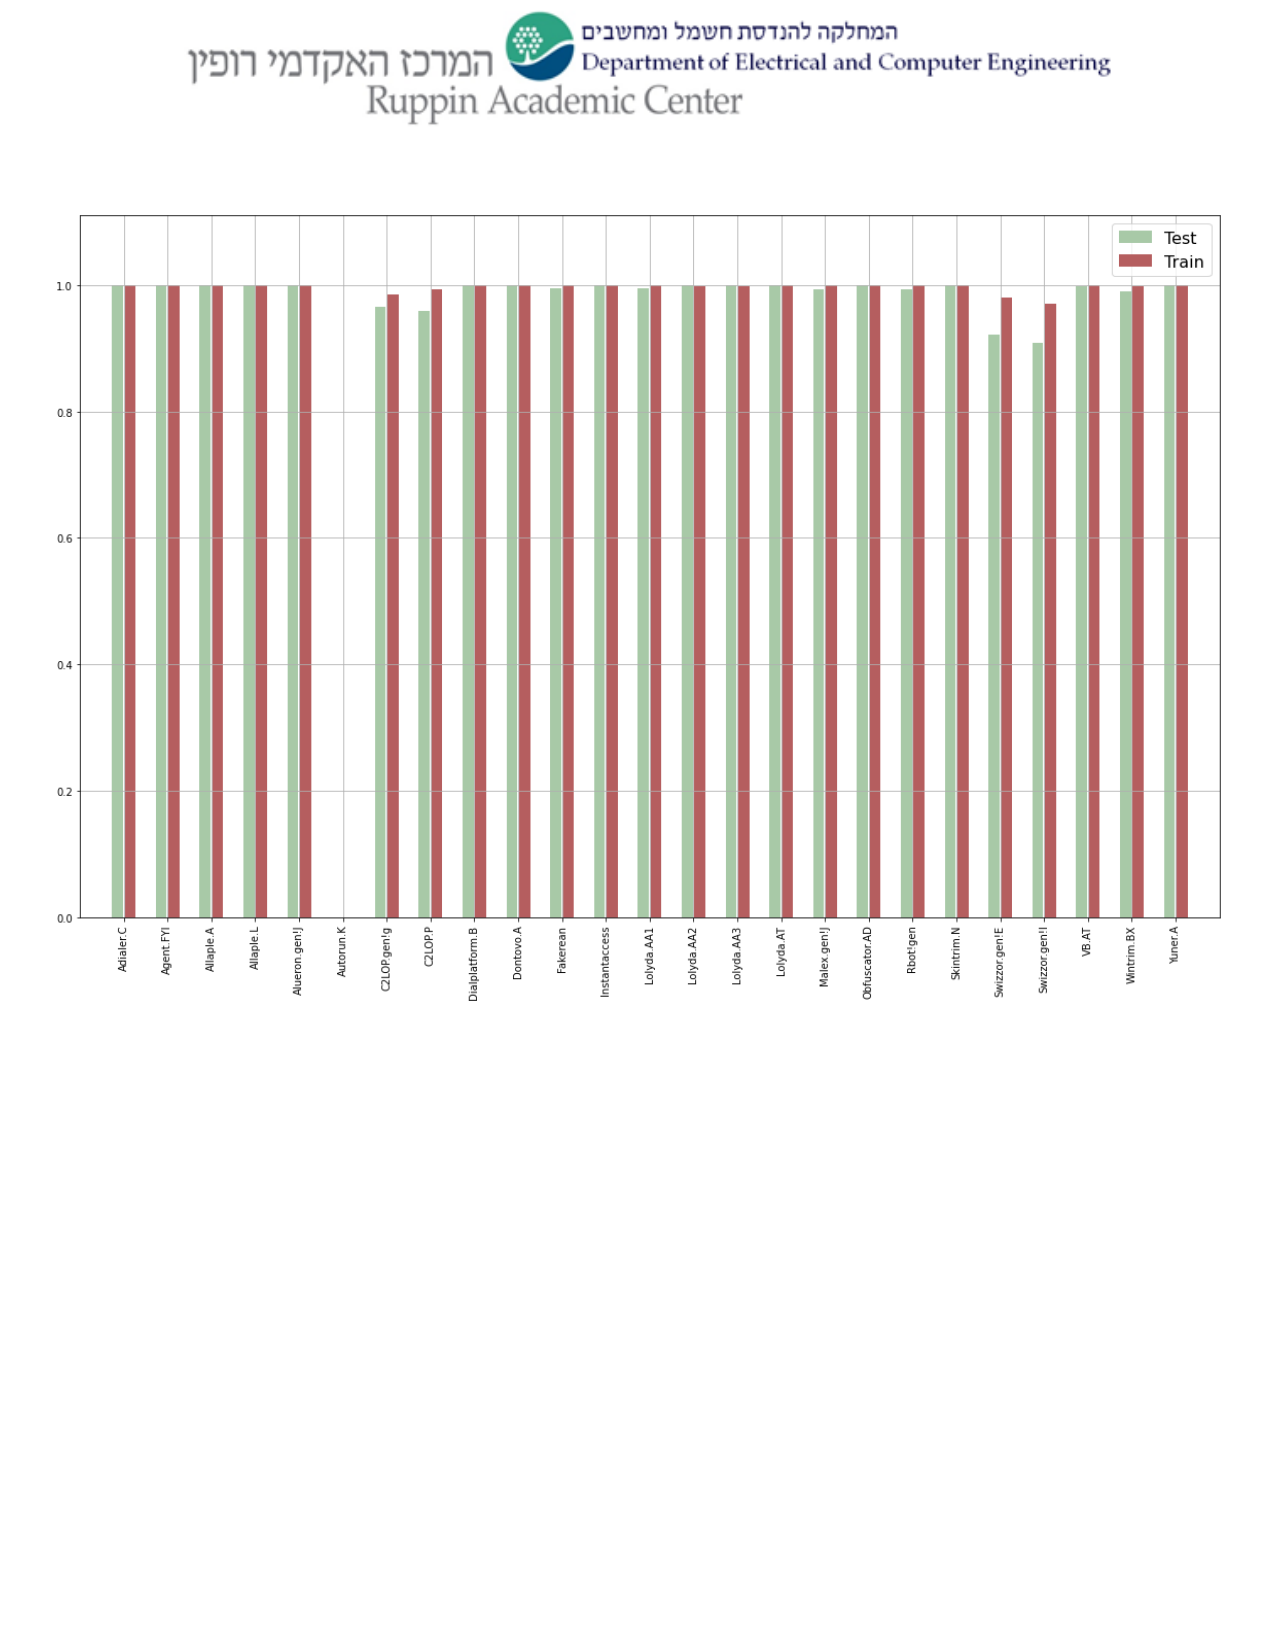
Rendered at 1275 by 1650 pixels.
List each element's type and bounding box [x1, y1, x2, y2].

picture [49, 210, 1226, 1006]
picture [150, 9, 1125, 128]
